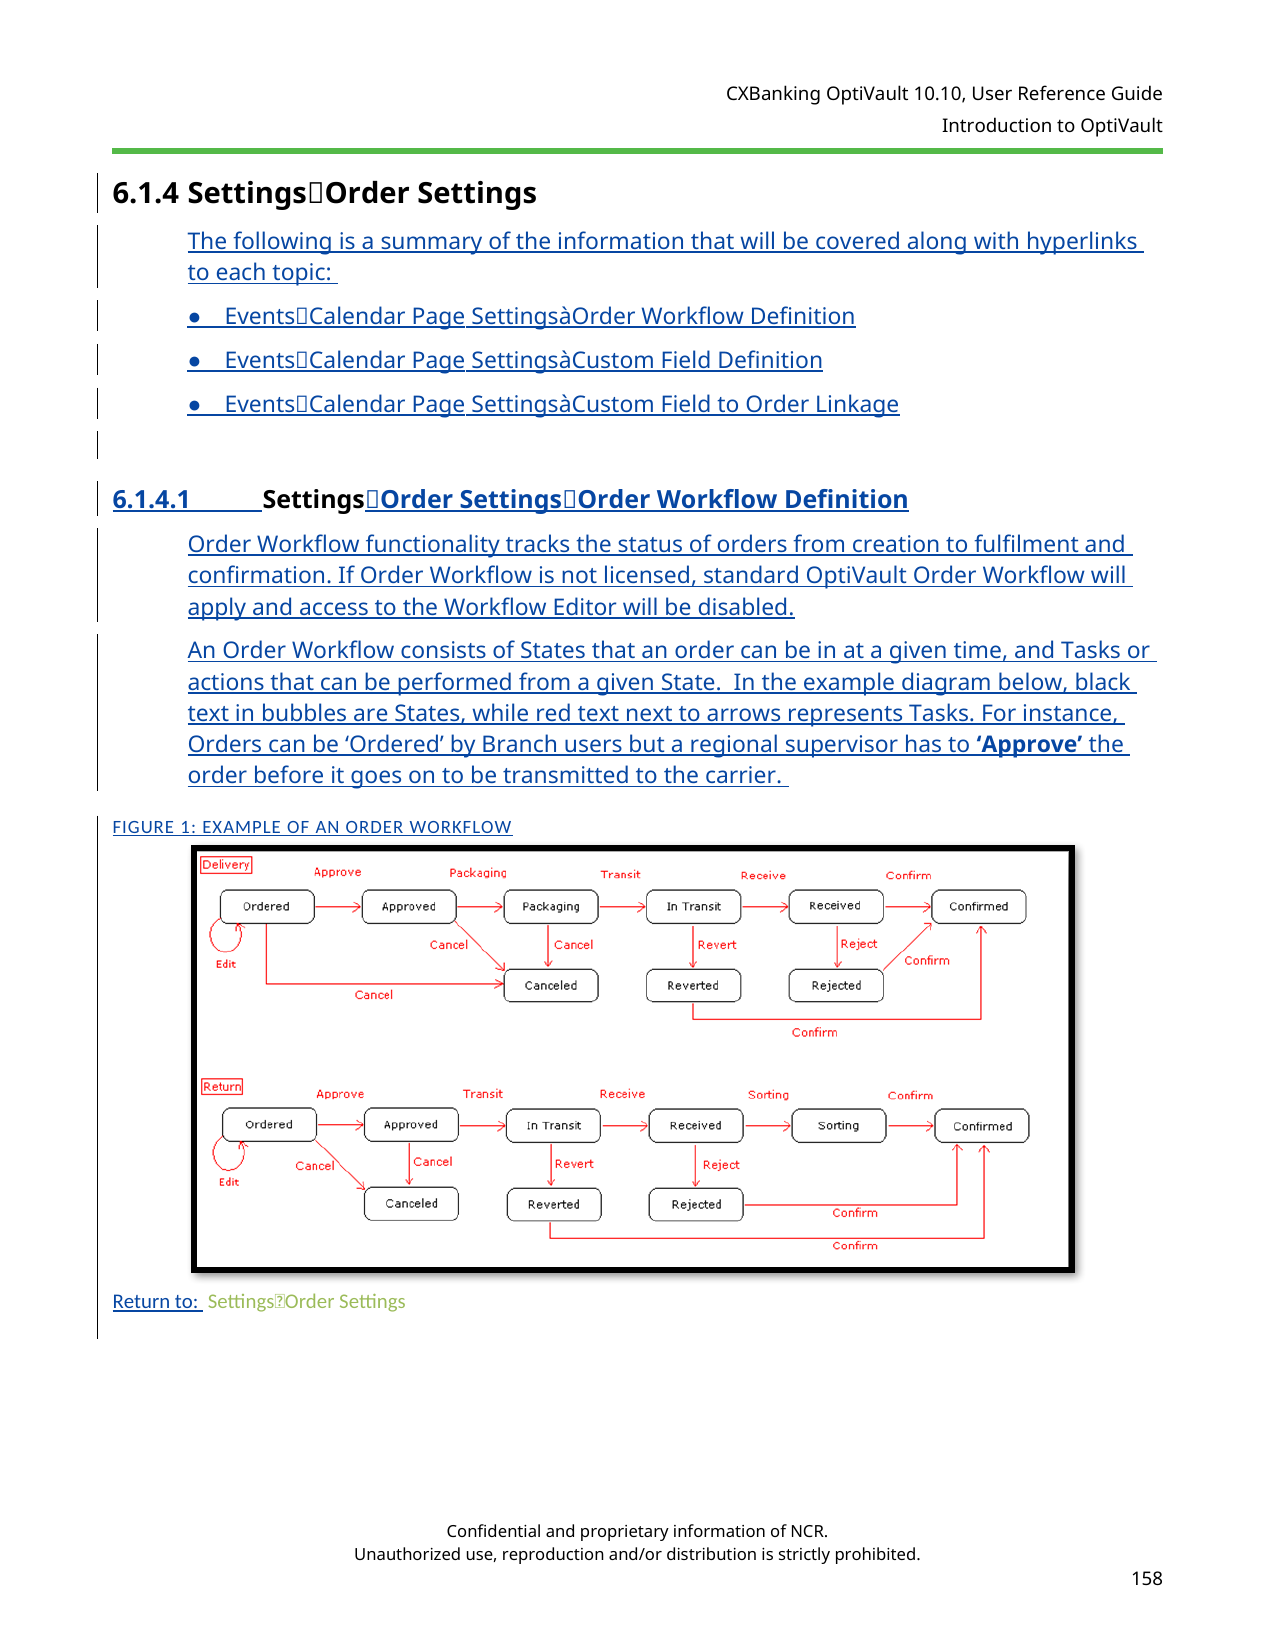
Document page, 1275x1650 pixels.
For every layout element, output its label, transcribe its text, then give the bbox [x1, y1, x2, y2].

subtitle Settings [112, 481, 1163, 516]
picture [197, 851, 1069, 1267]
subtitle SettingsOrder Settings [112, 173, 1163, 212]
text SettingsOrder Settings [112, 1289, 1163, 1314]
